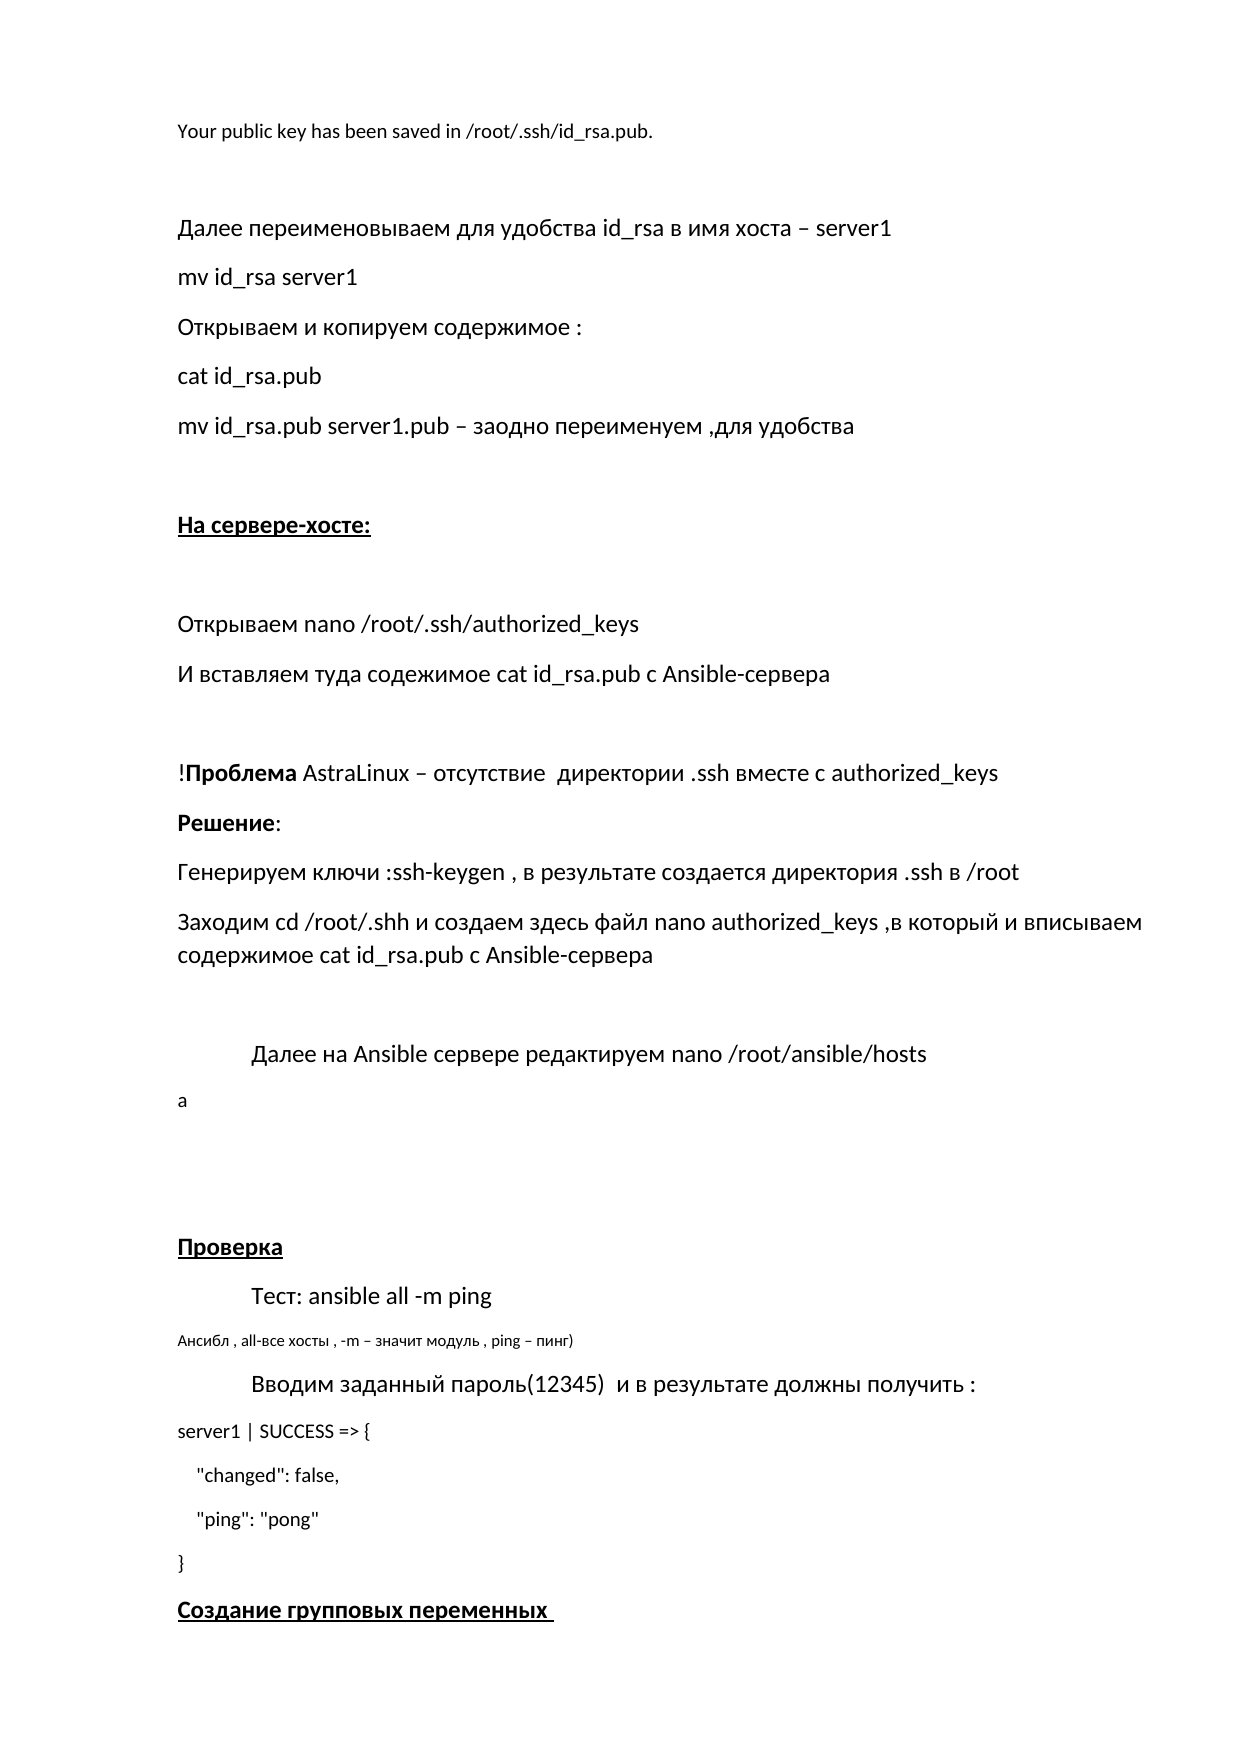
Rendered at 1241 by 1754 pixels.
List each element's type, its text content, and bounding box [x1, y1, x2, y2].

text a [177, 1088, 1152, 1113]
text Вводим заданный пароль(12345) и в результате должны получить : [177, 1368, 1152, 1399]
text mv id_rsa.pub server1.pub – заодно переименуем ,для удобства [177, 410, 1152, 441]
text Тест: ansible all -m ping [177, 1280, 1152, 1311]
text Создание групповых переменных [177, 1594, 1152, 1625]
text Ансибл , all-все хосты , -m – значит модуль , ping – пинг) [177, 1330, 1152, 1350]
text cat id_rsa.pub [177, 361, 1152, 391]
text "changed": false, [177, 1462, 1152, 1488]
text Проверка [177, 1231, 1152, 1261]
text mv id_rsa server1 [177, 261, 1152, 292]
text } [177, 1550, 1152, 1576]
text И вставляем туда содежимое cat id_rsa.pub с Ansible-сервера [177, 658, 1152, 688]
text Далее переименовываем для удобства id_rsa в имя хоста – server1 [177, 212, 1152, 242]
text Открываем и копируем содержимое : [177, 311, 1152, 341]
text "ping": "pong" [177, 1506, 1152, 1532]
text server1 | SUCCESS => { [177, 1418, 1152, 1443]
text Решение: [177, 807, 1152, 837]
text Заходим cd /root/.shh и создаем здесь файл nano authorized_keys ,в который и вписываем содержимое cat id_rsa.pub с Ansible-сервера [177, 906, 1152, 969]
text !Проблема AstraLinux – отсутствие директории .ssh вместе с authorized_keys [177, 757, 1152, 788]
text Открываем nano /root/.ssh/authorized_keys [177, 608, 1152, 639]
text Далее на Ansible сервере редактируем nano /root/ansible/hosts [177, 1038, 1152, 1068]
text Your public key has been saved in /root/.ssh/id_rsa.pub. [177, 118, 1152, 143]
text Генерируем ключи :ssh-keygen , в результате создается директория .ssh в /root [177, 856, 1152, 887]
text На сервере-хосте: [177, 509, 1152, 540]
